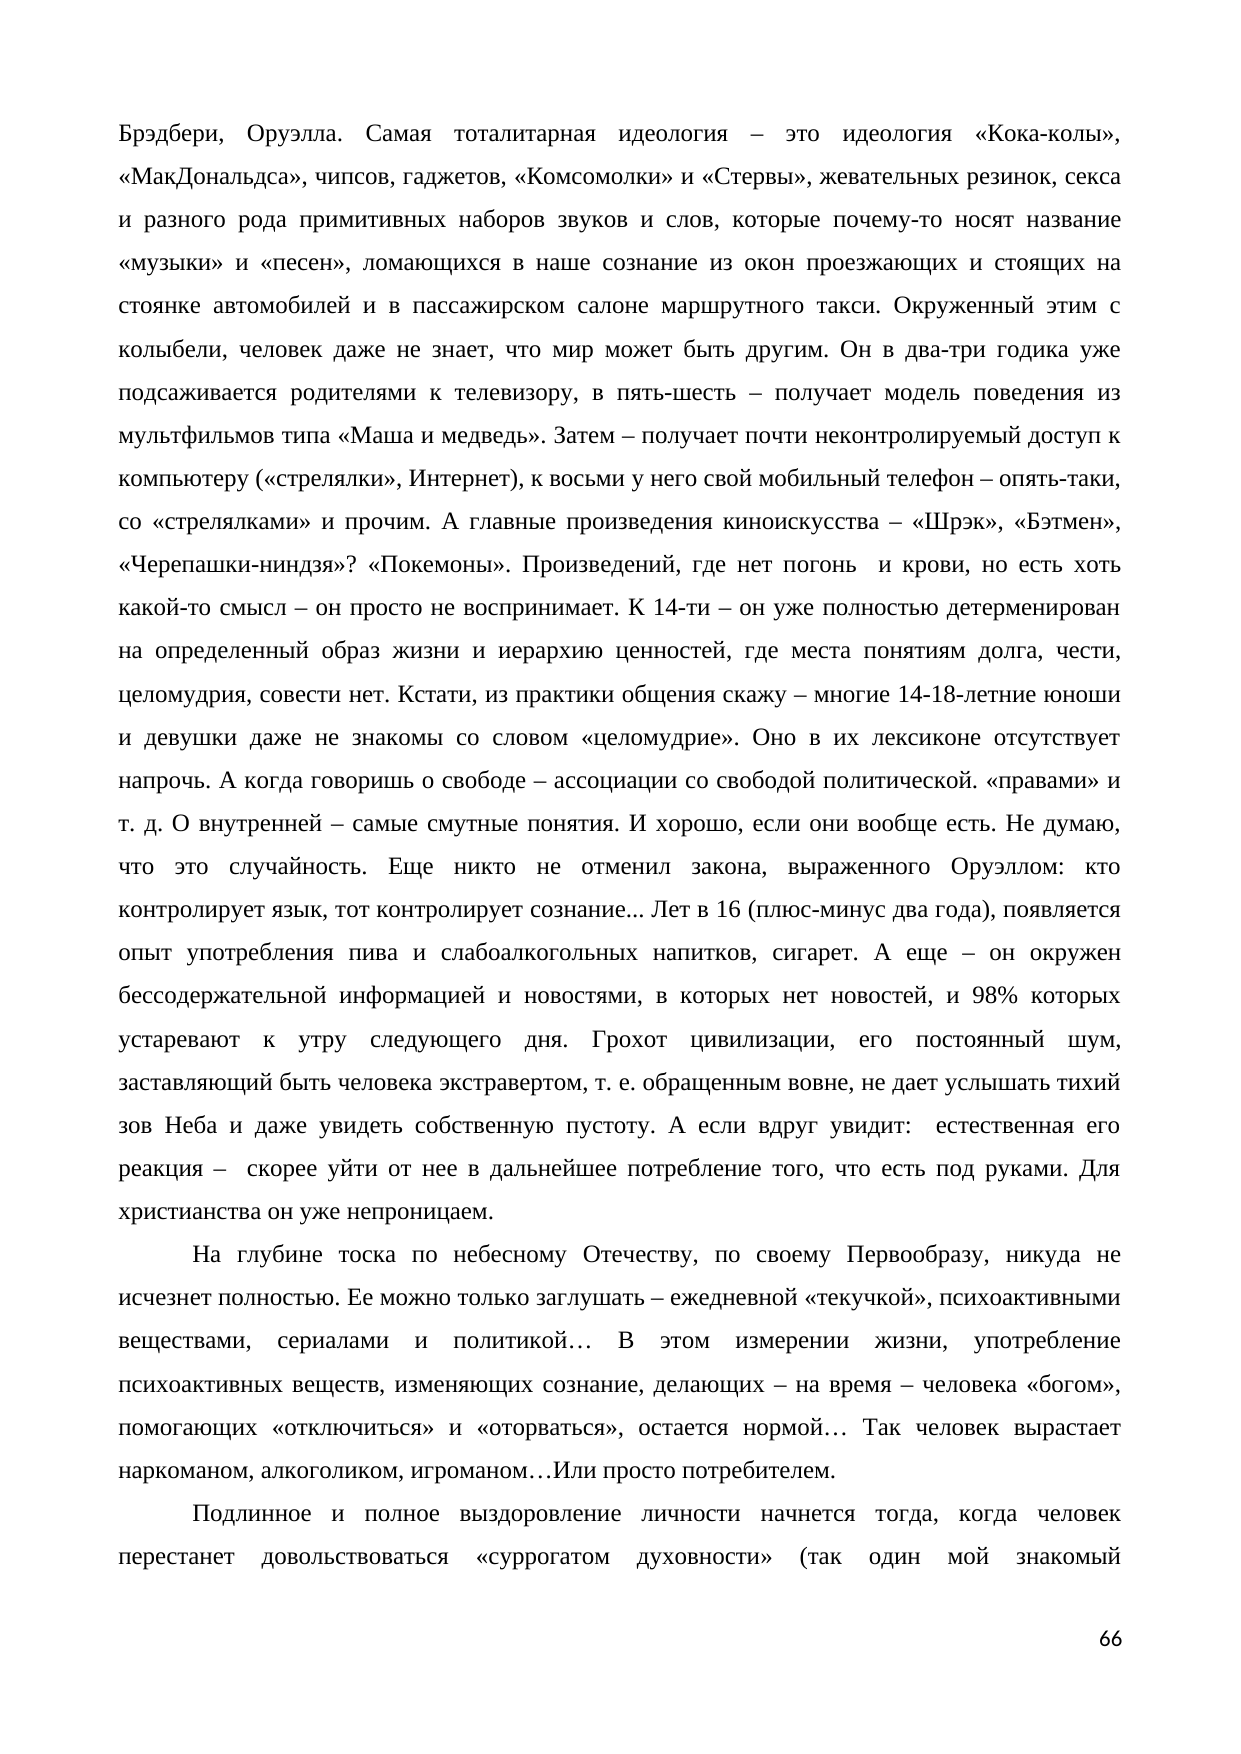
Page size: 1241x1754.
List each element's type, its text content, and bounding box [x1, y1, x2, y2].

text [118, 118, 1122, 1225]
text На глубине тоска по небесному Отечеству, по своему Первообразу, никуда не исчезнет полностью. Ее можно только заглушать – ежедневной «текучкой», психоактивными веществами, сериалами и политикой… В этом измерении жизни, употребление психоактивных веществ, изменяющих сознание, делающих – на время – человека «богом», помогающих «отключиться» и «оторваться», остается нормой… Так человек вырастает наркоманом, алкоголиком, игроманом…Или просто потребителем. [118, 1239, 1122, 1484]
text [118, 1498, 1122, 1570]
